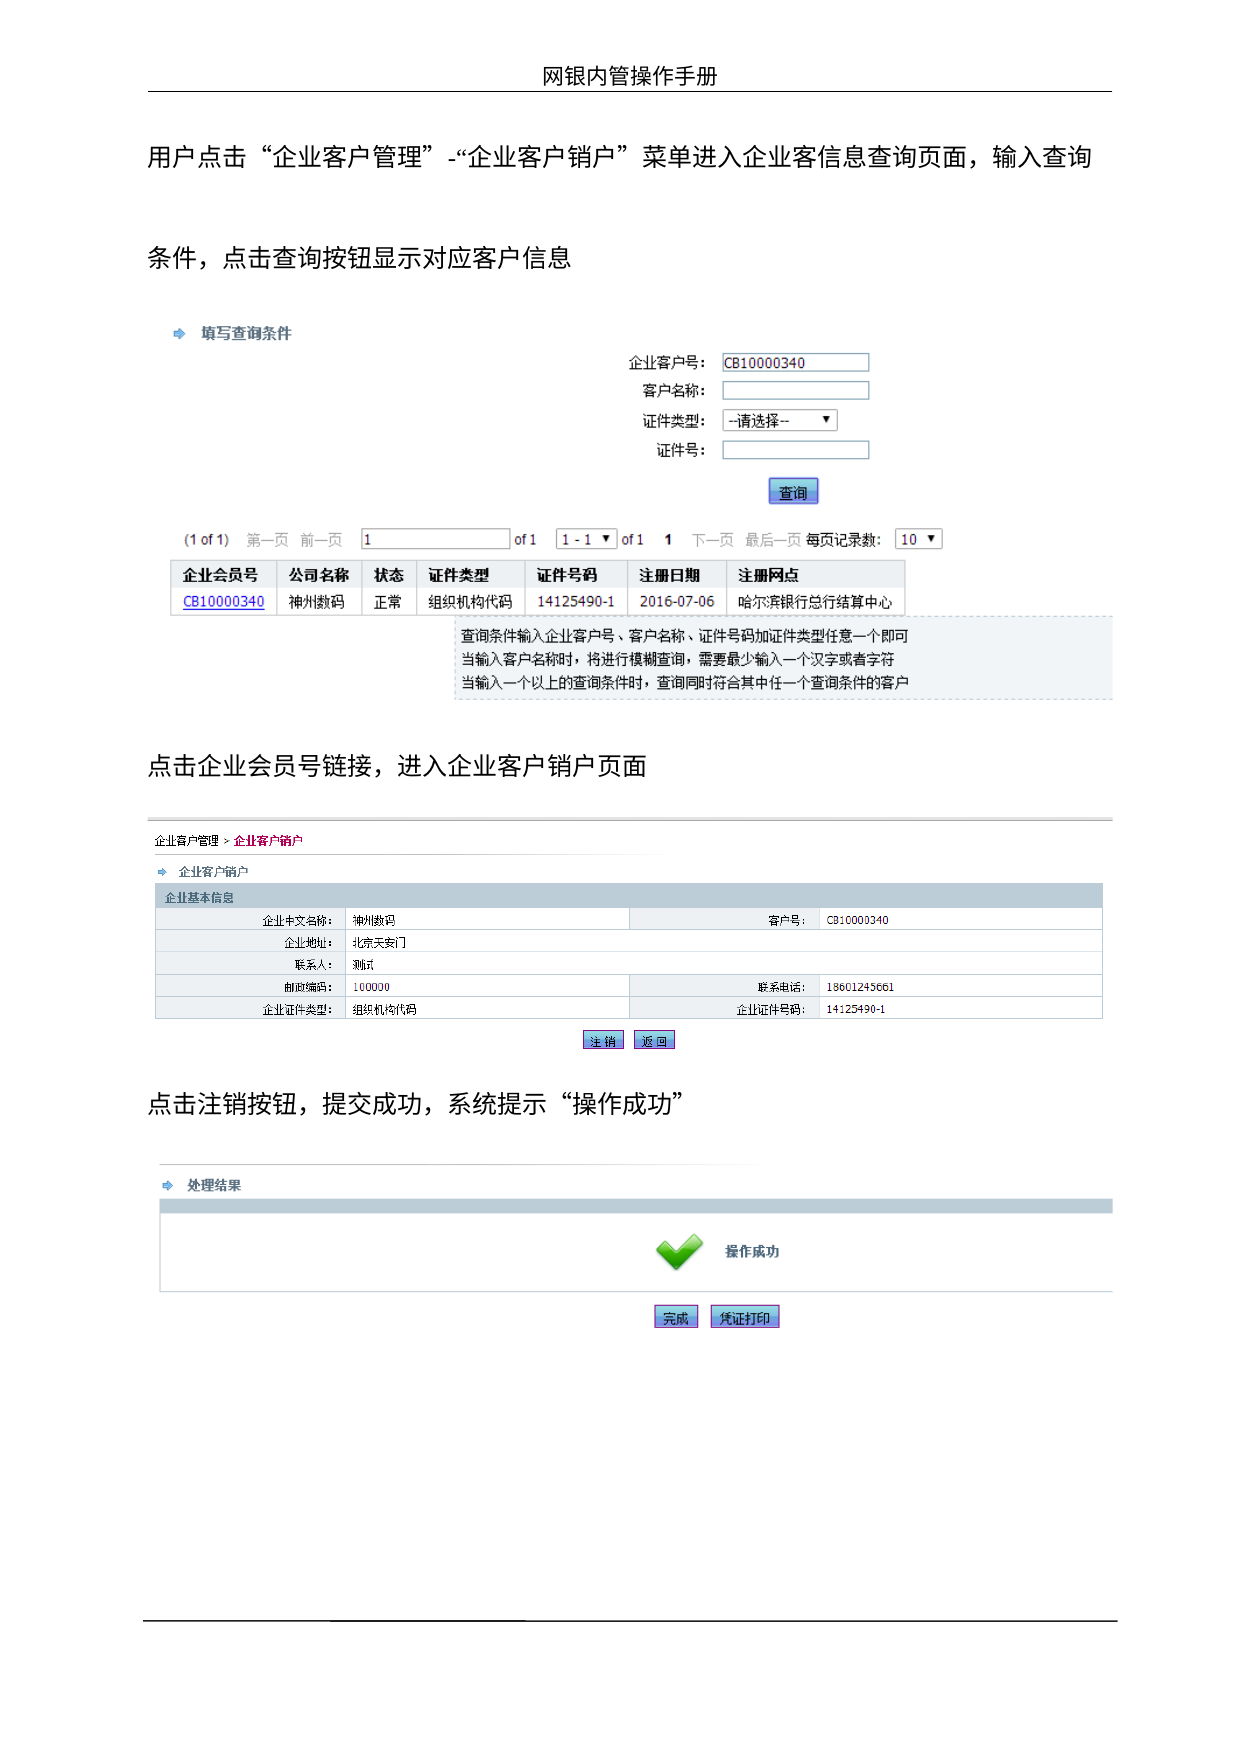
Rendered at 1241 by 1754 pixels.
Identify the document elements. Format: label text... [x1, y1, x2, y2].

picture [147, 817, 1113, 1055]
picture [147, 1163, 1113, 1351]
picture [147, 312, 1113, 714]
text 点击企业会员号链接，进入企业客户销户页面 [148, 731, 1112, 799]
text 点击注销按钮，提交成功，系统提示“操作成功” [148, 1069, 1112, 1137]
text 用户点击“企业客户管理”-“企业客户销户”菜单进入企业客信息查询页面，输入查询条件，点击查询按钮显示对应客户信息 [148, 121, 1112, 291]
